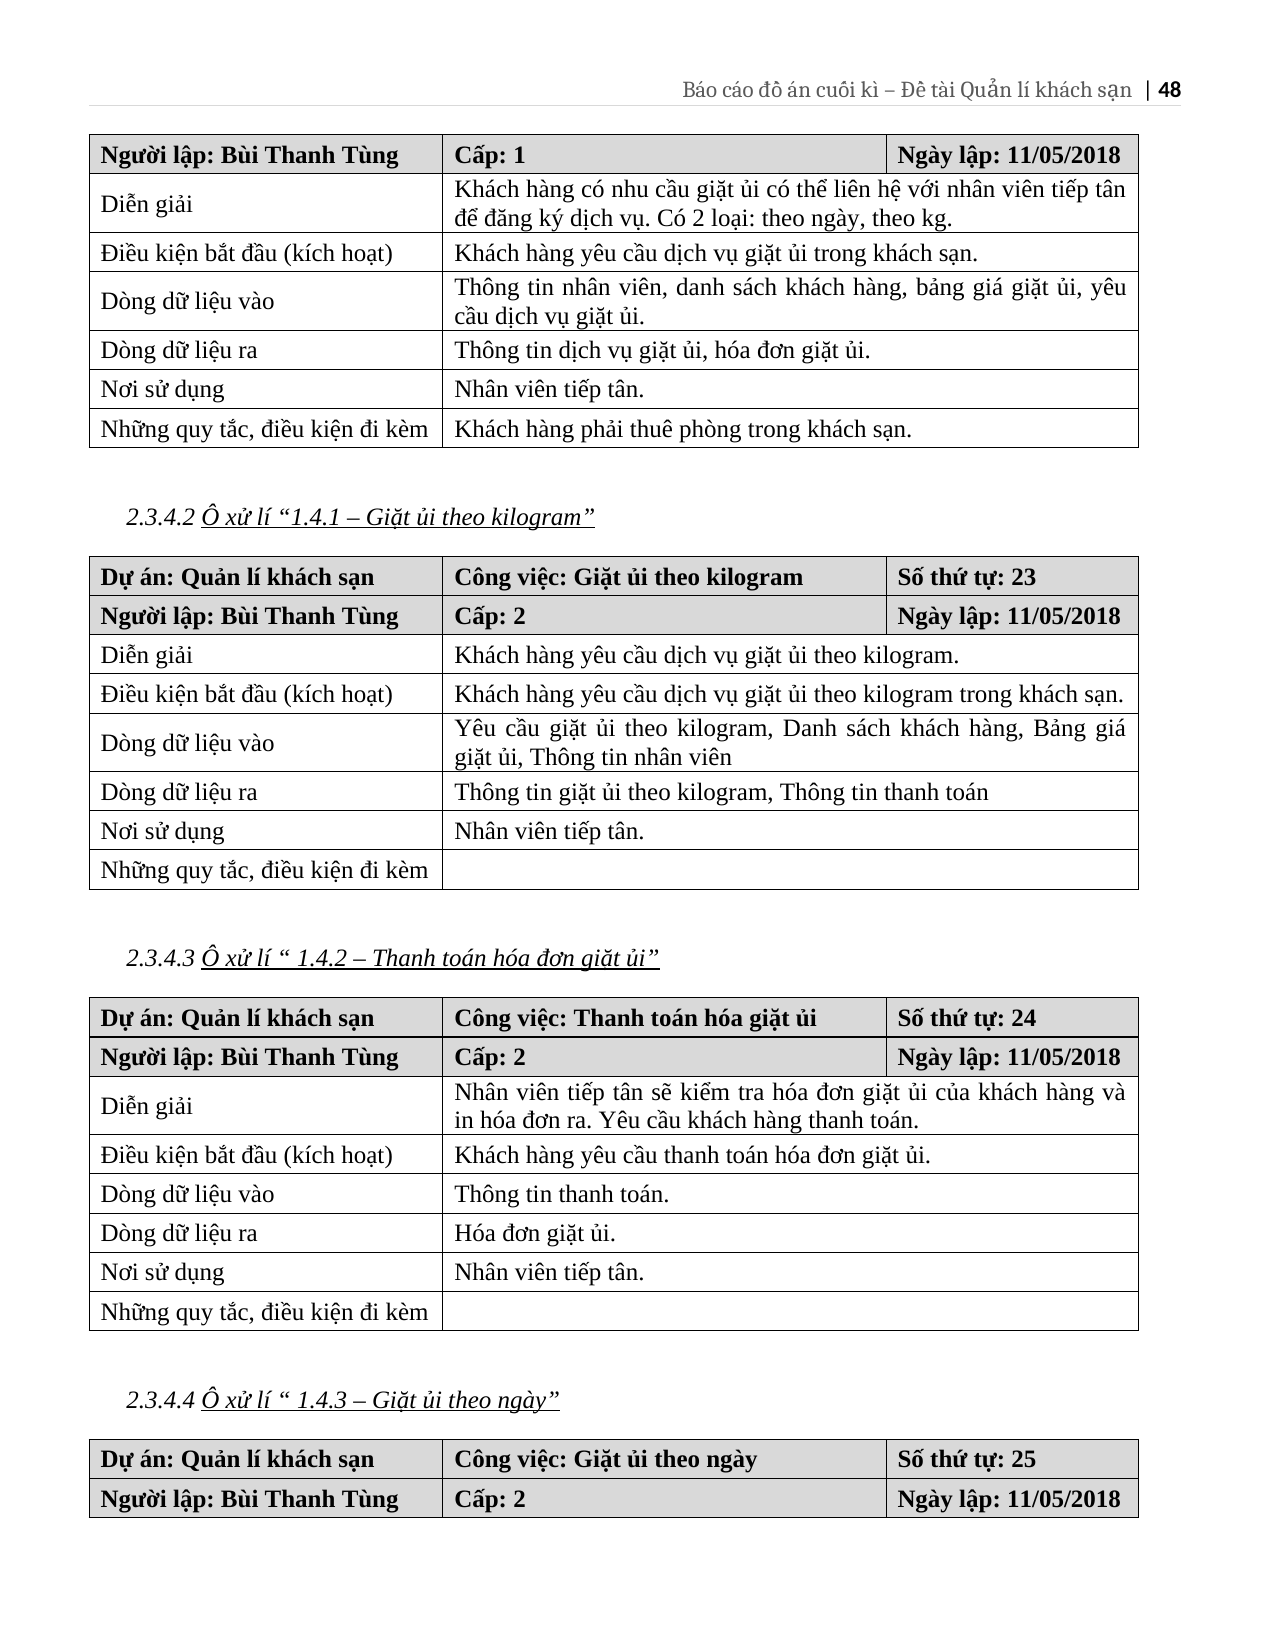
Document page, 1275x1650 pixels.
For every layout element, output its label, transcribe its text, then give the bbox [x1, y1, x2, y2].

list Ô xử lí “ 1.4.2 – Thanh toán hóa đơn giặt ủi” [126, 943, 1181, 972]
table_cell Khách hàng yêu cầu dịch vụ giặt ủi theo kilogram trong khách sạn. [443, 674, 1138, 712]
table_header Số thứ tự: 25 [887, 1440, 1138, 1478]
table_cell Dòng dữ liệu vào [90, 1174, 442, 1212]
table_cell Diễn giải [90, 635, 442, 673]
table_cell Yêu cầu giặt ủi theo kilogram, Danh sách khách hàng, Bảng giá giặt ủi, Thông tin nhân viên [443, 714, 1138, 771]
table_cell Người lập: Bùi Thanh Tùng [90, 1038, 442, 1076]
table_cell Nơi sử dụng [90, 370, 442, 408]
table_cell Thông tin thanh toán. [443, 1174, 1138, 1212]
table_header Công việc: Thanh toán hóa giặt ủi [443, 998, 886, 1036]
table_cell Người lập: Bùi Thanh Tùng [90, 596, 442, 634]
table_cell Nhân viên tiếp tân sẽ kiểm tra hóa đơn giặt ủi của khách hàng và in hóa đơn ra. Yêu cầu khách hàng thanh toán. [443, 1077, 1138, 1134]
table_cell [443, 1292, 1138, 1330]
table_cell Khách hàng yêu cầu dịch vụ giặt ủi theo kilogram. [443, 635, 1138, 673]
table_cell Dòng dữ liệu vào [90, 714, 442, 771]
table_cell Những quy tắc, điều kiện đi kèm [90, 850, 442, 888]
table_cell Người lập: Bùi Thanh Tùng [90, 135, 442, 173]
table_cell Nhân viên tiếp tân. [443, 1253, 1138, 1291]
table_cell Khách hàng yêu cầu thanh toán hóa đơn giặt ủi. [443, 1135, 1138, 1173]
table_cell Cấp: 2 [443, 596, 886, 634]
table_cell [443, 850, 1138, 888]
table_cell Điều kiện bắt đầu (kích hoạt) [90, 674, 442, 712]
table_cell Dòng dữ liệu ra [90, 772, 442, 810]
table_header Công việc: Giặt ủi theo kilogram [443, 557, 886, 595]
table_cell Thông tin giặt ủi theo kilogram, Thông tin thanh toán [443, 772, 1138, 810]
table_cell Khách hàng phải thuê phòng trong khách sạn. [443, 409, 1138, 447]
table_cell Điều kiện bắt đầu (kích hoạt) [90, 233, 442, 271]
table_cell Cấp: 2 [443, 1479, 886, 1517]
table_cell Hóa đơn giặt ủi. [443, 1214, 1138, 1252]
table_cell Nơi sử dụng [90, 811, 442, 849]
table_cell Ngày lập: 11/05/2018 [887, 1479, 1138, 1517]
table_cell Diễn giải [90, 1077, 442, 1134]
table_header Dự án: Quản lí khách sạn [90, 1440, 442, 1478]
list Ô xử lí “ 1.4.3 – Giặt ủi theo ngày” [126, 1385, 1181, 1414]
table_cell Cấp: 2 [443, 1038, 886, 1076]
table_cell Nơi sử dụng [90, 1253, 442, 1291]
table_cell Ngày lập: 11/05/2018 [887, 596, 1138, 634]
table_cell Điều kiện bắt đầu (kích hoạt) [90, 1135, 442, 1173]
table_header Số thứ tự: 24 [887, 998, 1138, 1036]
table_header Dự án: Quản lí khách sạn [90, 998, 442, 1036]
table_cell Nhân viên tiếp tân. [443, 811, 1138, 849]
table_cell Nhân viên tiếp tân. [443, 370, 1138, 408]
table_header Dự án: Quản lí khách sạn [90, 557, 442, 595]
table_header Số thứ tự: 23 [887, 557, 1138, 595]
table_cell Dòng dữ liệu vào [90, 272, 442, 329]
table_cell Dòng dữ liệu ra [90, 331, 442, 369]
table_cell Diễn giải [90, 174, 442, 232]
table_cell Khách hàng có nhu cầu giặt ủi có thể liên hệ với nhân viên tiếp tân để đăng ký dịch vụ. Có 2 loại: theo ngày, theo kg. [443, 174, 1138, 232]
table_cell Những quy tắc, điều kiện đi kèm [90, 1292, 442, 1330]
table_cell Khách hàng yêu cầu dịch vụ giặt ủi trong khách sạn. [443, 233, 1138, 271]
table_cell Cấp: 1 [443, 135, 886, 173]
table_cell Ngày lập: 11/05/2018 [887, 135, 1138, 173]
table_cell Thông tin dịch vụ giặt ủi, hóa đơn giặt ủi. [443, 331, 1138, 369]
list Ô xử lí “1.4.1 – Giặt ủi theo kilogram” [126, 502, 1181, 531]
table_cell Thông tin nhân viên, danh sách khách hàng, bảng giá giặt ủi, yêu cầu dịch vụ giặt ủi. [443, 272, 1138, 329]
table_cell Những quy tắc, điều kiện đi kèm [90, 409, 442, 447]
table_cell Người lập: Bùi Thanh Tùng [90, 1479, 442, 1517]
table_header Công việc: Giặt ủi theo ngày [443, 1440, 886, 1478]
table_cell Dòng dữ liệu ra [90, 1214, 442, 1252]
table_cell Ngày lập: 11/05/2018 [887, 1038, 1138, 1076]
